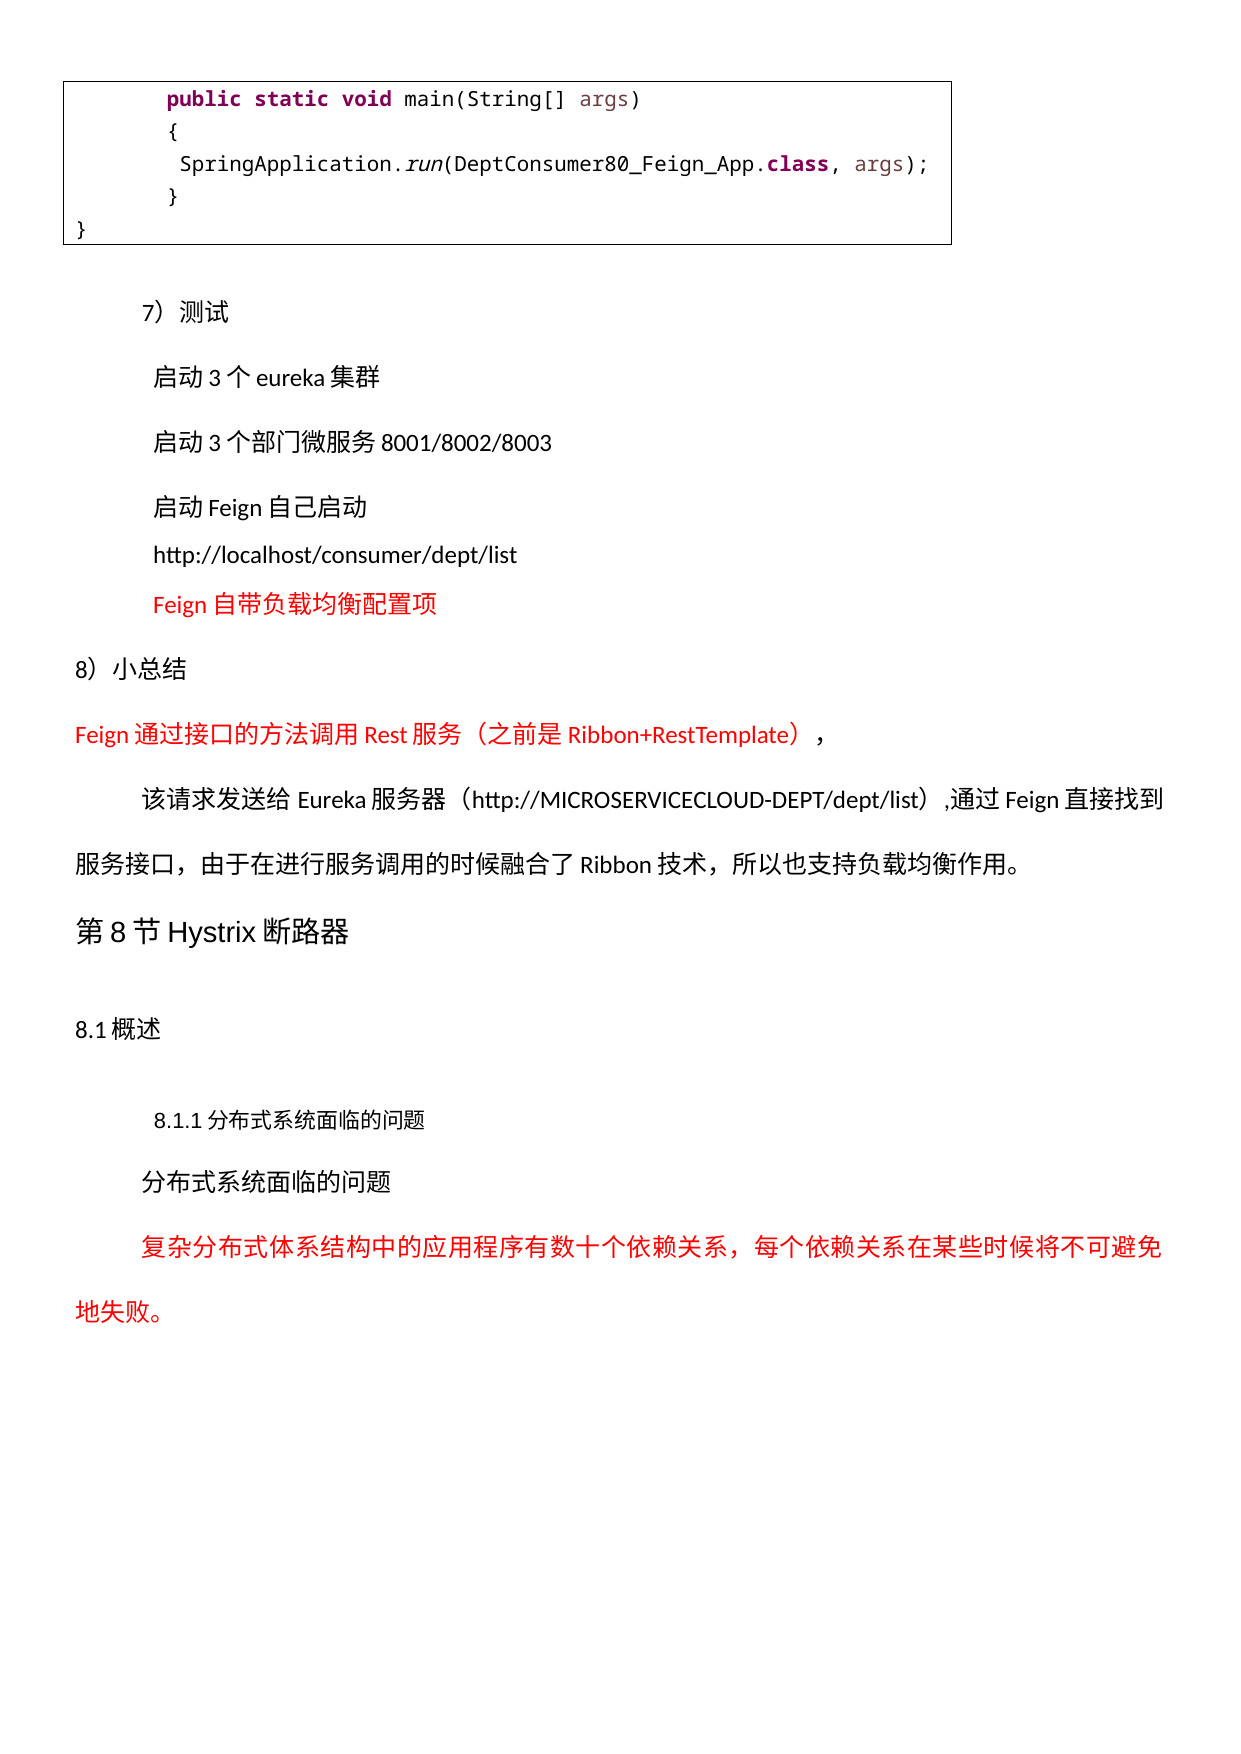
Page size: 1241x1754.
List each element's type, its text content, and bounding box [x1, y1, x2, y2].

text 启动Feign自己启动 [75, 473, 1165, 538]
text Feign自带负载均衡配置项 [75, 570, 1165, 635]
text 分布式系统面临的问题 [75, 1148, 1165, 1213]
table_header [64, 82, 951, 244]
text 复杂分布式体系结构中的应用程序有数十个依赖关系，每个依赖关系在某些时候将不可避免地失败。 [75, 1213, 1165, 1343]
text 启动3个eureka集群 [75, 343, 1165, 408]
text 启动3个部门微服务8001/8002/8003 [75, 408, 1165, 473]
subtitle 第8节Hystrix断路器 [75, 897, 1165, 962]
text 7）测试 [75, 278, 1165, 343]
text http://localhost/consumer/dept/list [75, 538, 1165, 570]
subtitle 8.1.1分布式系统面临的问题 [75, 1103, 1165, 1135]
list 8）小总结 [75, 635, 1165, 700]
text 该请求发送给Eureka服务器（http://MICROSERVICECLOUD-DEPT/dept/list）,通过Feign直接找到服务接口，由于在进行服务调用的时候融合了Ribbon技术，所以也支持负载均衡作用。 [75, 765, 1165, 895]
list Feign通过接口的方法调用Rest服务（之前是Ribbon+RestTemplate）， [75, 700, 1165, 765]
subtitle 8.1概述 [75, 995, 1165, 1060]
